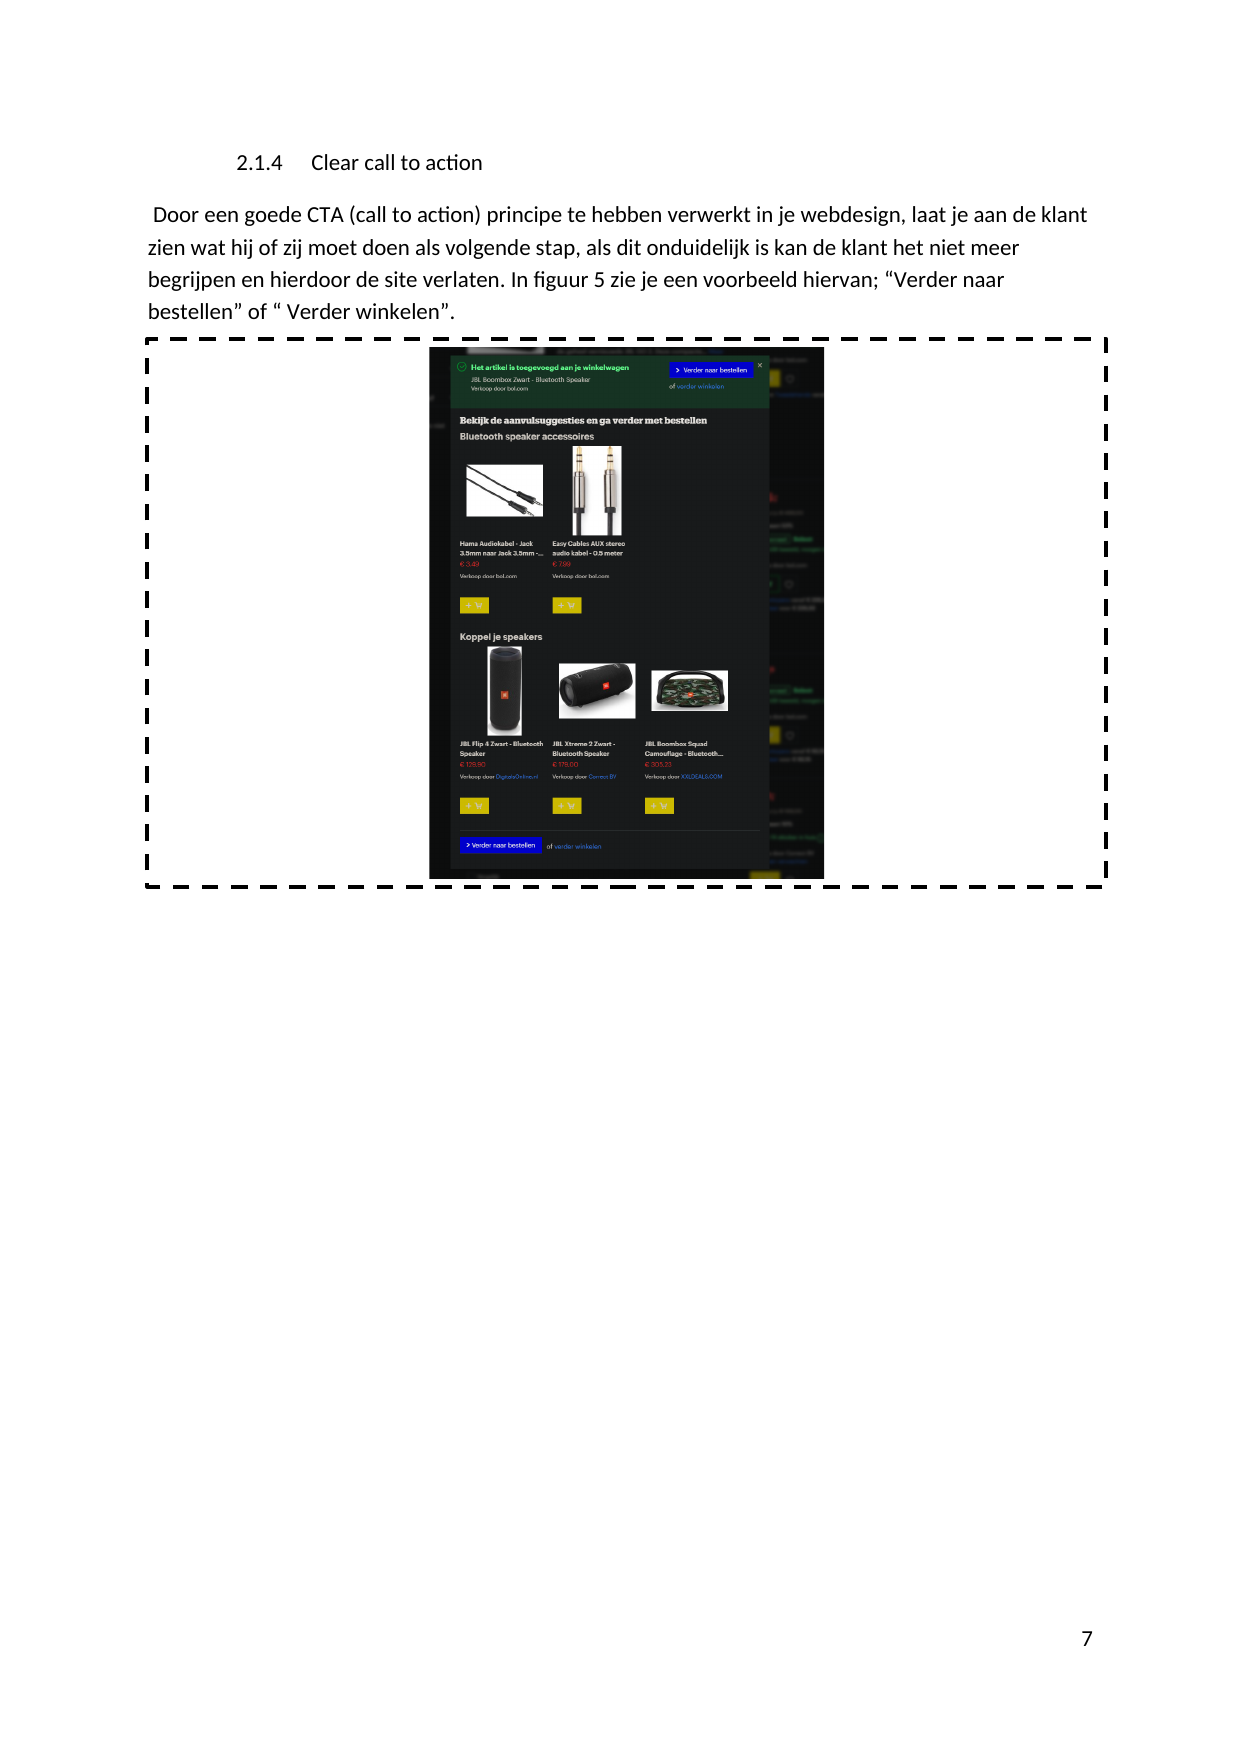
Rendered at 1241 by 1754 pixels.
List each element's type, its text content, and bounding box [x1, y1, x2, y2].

subtitle Clear call to action [236, 148, 1093, 176]
text Door een goede CTA (call to action) principe te hebben verwerkt in je webdesign, laat je aan de klant zien wat hij of zij moet doen als volgende stap, als dit onduidelijk is kan de klant het niet meer begrijpen en hierdoor de site verlaten. In figuur 5 zie je een voorbeeld hiervan; “Verder naar bestellen” of “ Verder winkelen”. [148, 201, 1093, 325]
picture [429, 347, 825, 879]
